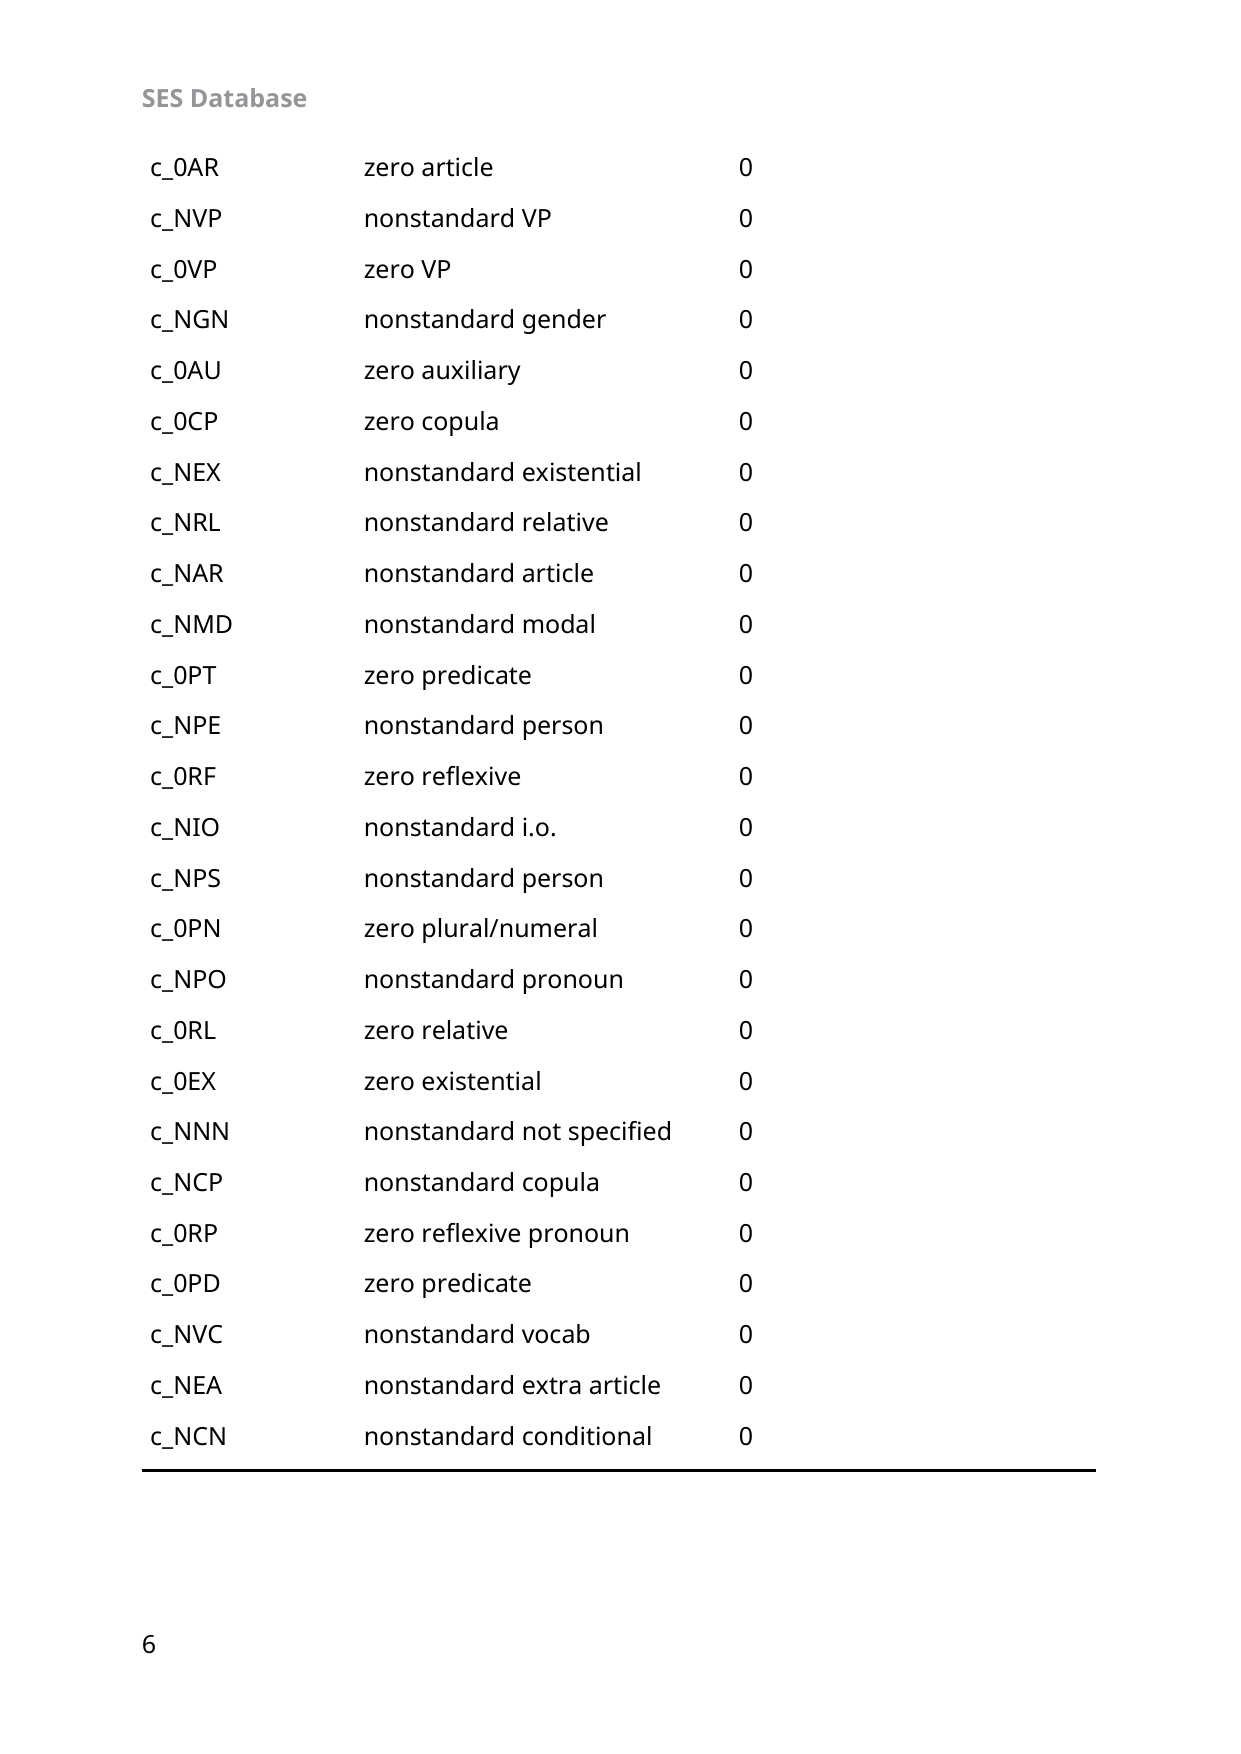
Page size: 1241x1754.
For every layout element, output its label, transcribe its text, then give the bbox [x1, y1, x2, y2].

table_cell 0 [723, 801, 1096, 852]
table_cell c_NAR [142, 548, 348, 598]
table_cell c_NCN [142, 1410, 348, 1469]
table_cell c_NNN [142, 1106, 348, 1156]
table_cell c_0PD [142, 1258, 348, 1308]
table_cell zero reflexive [348, 750, 723, 801]
table_cell c_NCP [142, 1156, 348, 1207]
table_cell 0 [723, 345, 1096, 395]
table_cell zero copula [348, 395, 723, 446]
table_cell nonstandard vocab [348, 1309, 723, 1359]
table_cell 0 [723, 903, 1096, 953]
table_cell nonstandard existential [348, 446, 723, 497]
table_cell nonstandard conditional [348, 1410, 723, 1469]
table_cell c_0EX [142, 1055, 348, 1106]
table_cell 0 [723, 1359, 1096, 1410]
table_cell c_NPO [142, 953, 348, 1004]
table_cell c_NMD [142, 598, 348, 649]
table_cell zero reflexive pronoun [348, 1207, 723, 1258]
table_cell 0 [723, 1055, 1096, 1106]
table_cell c_0AR [142, 142, 348, 192]
table_cell 0 [723, 243, 1096, 294]
table_cell c_0RL [142, 1004, 348, 1055]
table_cell nonstandard article [348, 548, 723, 598]
table_cell 0 [723, 598, 1096, 649]
table_cell 0 [723, 700, 1096, 750]
table_cell nonstandard pronoun [348, 953, 723, 1004]
table_cell c_0PN [142, 903, 348, 953]
table_cell nonstandard person [348, 852, 723, 903]
table_cell c_NIO [142, 801, 348, 852]
table_cell 0 [723, 1156, 1096, 1207]
table_cell nonstandard VP [348, 193, 723, 243]
table_cell zero article [348, 142, 723, 192]
table_cell zero relative [348, 1004, 723, 1055]
table_cell zero plural/numeral [348, 903, 723, 953]
table_cell 0 [723, 1004, 1096, 1055]
table_cell c_NEX [142, 446, 348, 497]
table_cell c_NEA [142, 1359, 348, 1410]
table_cell 0 [723, 1106, 1096, 1156]
table_cell zero predicate [348, 1258, 723, 1308]
table_cell zero VP [348, 243, 723, 294]
table_cell 0 [723, 395, 1096, 446]
table_cell zero auxiliary [348, 345, 723, 395]
table_cell 0 [723, 649, 1096, 700]
table_cell 0 [723, 294, 1096, 344]
table_cell 0 [723, 446, 1096, 497]
table_cell nonstandard modal [348, 598, 723, 649]
table_cell c_NPS [142, 852, 348, 903]
table_cell c_0RP [142, 1207, 348, 1258]
table_cell c_0PT [142, 649, 348, 700]
table_cell 0 [723, 548, 1096, 598]
table_cell 0 [723, 1410, 1096, 1469]
table_cell 0 [723, 953, 1096, 1004]
table_cell c_0RF [142, 750, 348, 801]
table_cell nonstandard not specified [348, 1106, 723, 1156]
table_cell 0 [723, 497, 1096, 547]
table_cell nonstandard relative [348, 497, 723, 547]
table_cell zero existential [348, 1055, 723, 1106]
table_cell c_0CP [142, 395, 348, 446]
table_cell nonstandard copula [348, 1156, 723, 1207]
table_cell nonstandard person [348, 700, 723, 750]
table_cell nonstandard extra article [348, 1359, 723, 1410]
table_cell 0 [723, 1207, 1096, 1258]
table_cell 0 [723, 750, 1096, 801]
table_cell 0 [723, 142, 1096, 192]
table_cell c_NRL [142, 497, 348, 547]
table_cell 0 [723, 852, 1096, 903]
table_cell c_NVP [142, 193, 348, 243]
table_cell 0 [723, 1309, 1096, 1359]
table_cell c_NGN [142, 294, 348, 344]
table_cell 0 [723, 193, 1096, 243]
table_cell nonstandard gender [348, 294, 723, 344]
table_cell nonstandard i.o. [348, 801, 723, 852]
table_cell c_NVC [142, 1309, 348, 1359]
table_cell c_0AU [142, 345, 348, 395]
table_cell 0 [723, 1258, 1096, 1308]
table_cell c_0VP [142, 243, 348, 294]
table_cell c_NPE [142, 700, 348, 750]
table_cell zero predicate [348, 649, 723, 700]
